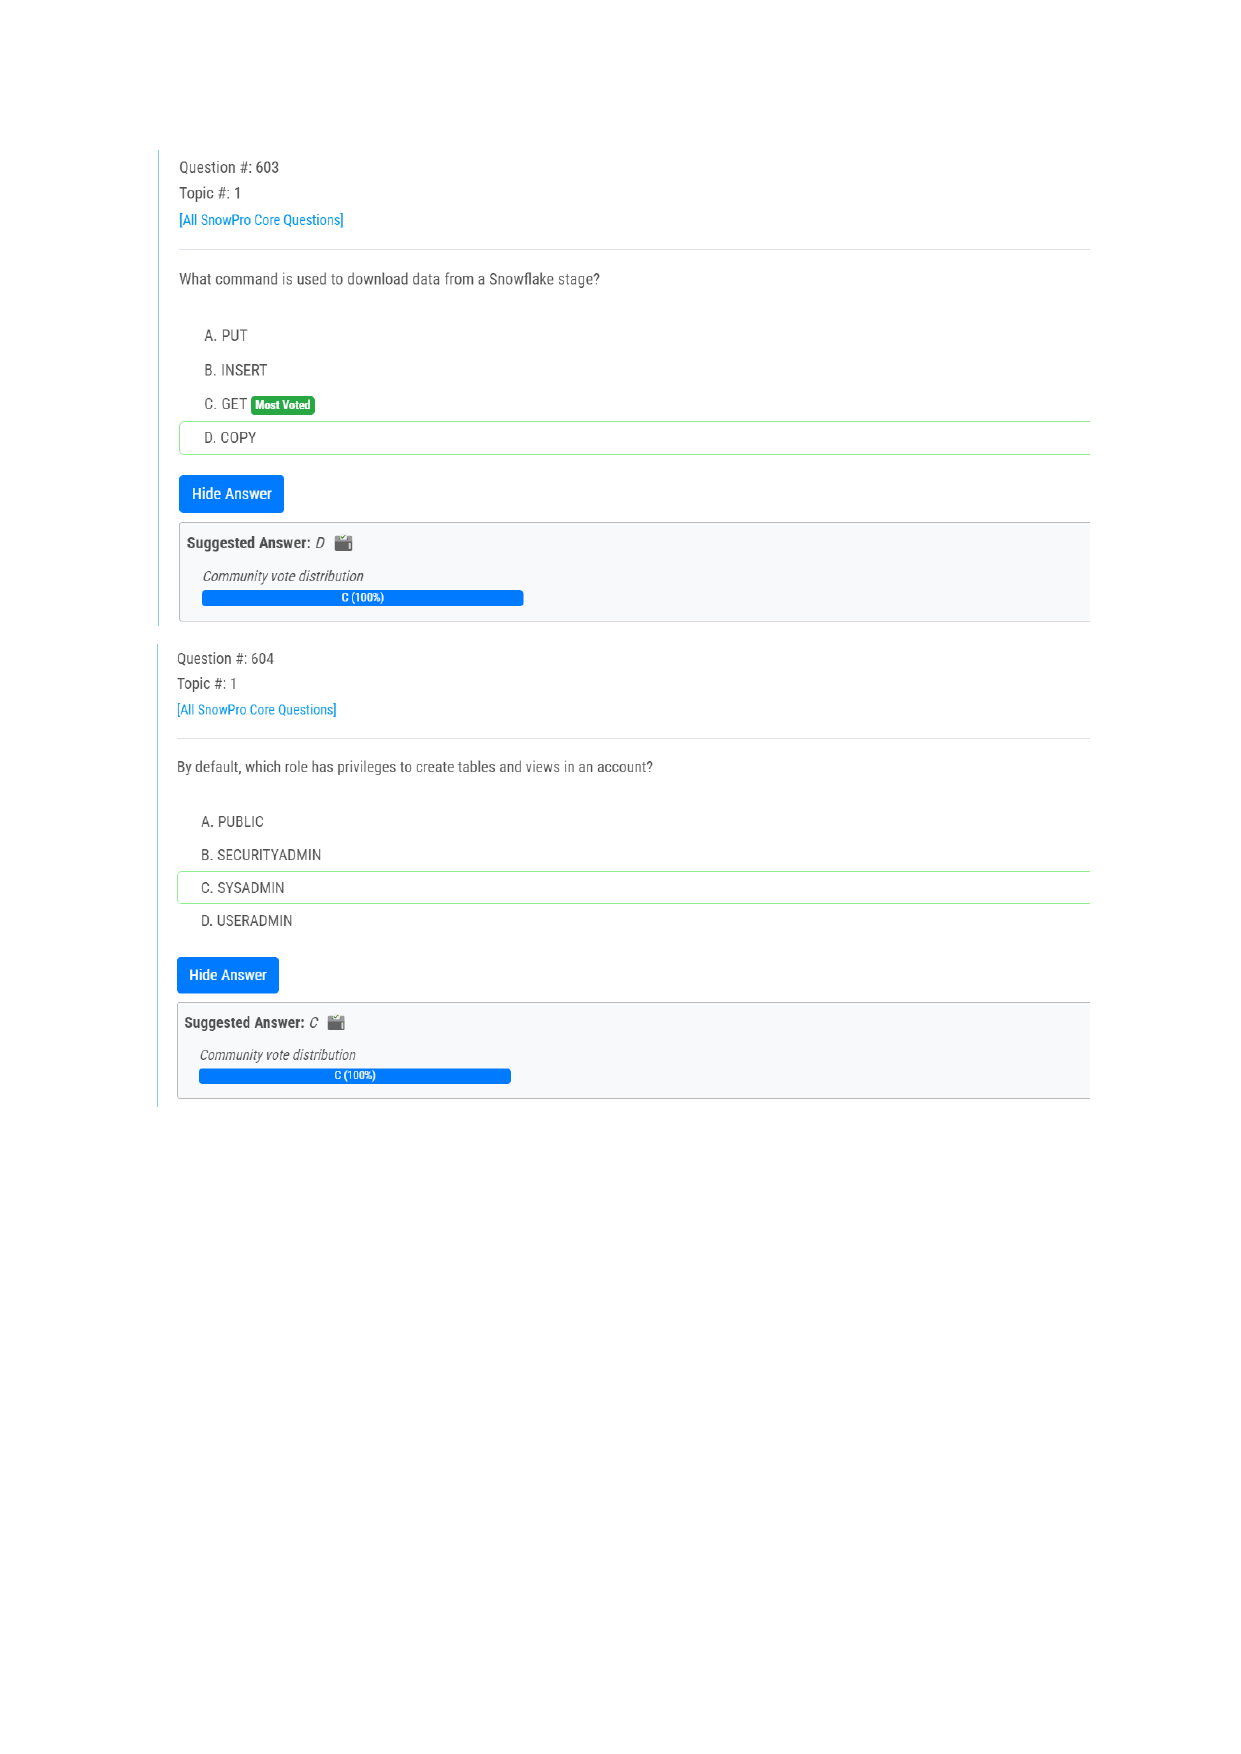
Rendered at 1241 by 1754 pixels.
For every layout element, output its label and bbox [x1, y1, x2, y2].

picture [150, 150, 1091, 626]
picture [150, 644, 1091, 1107]
